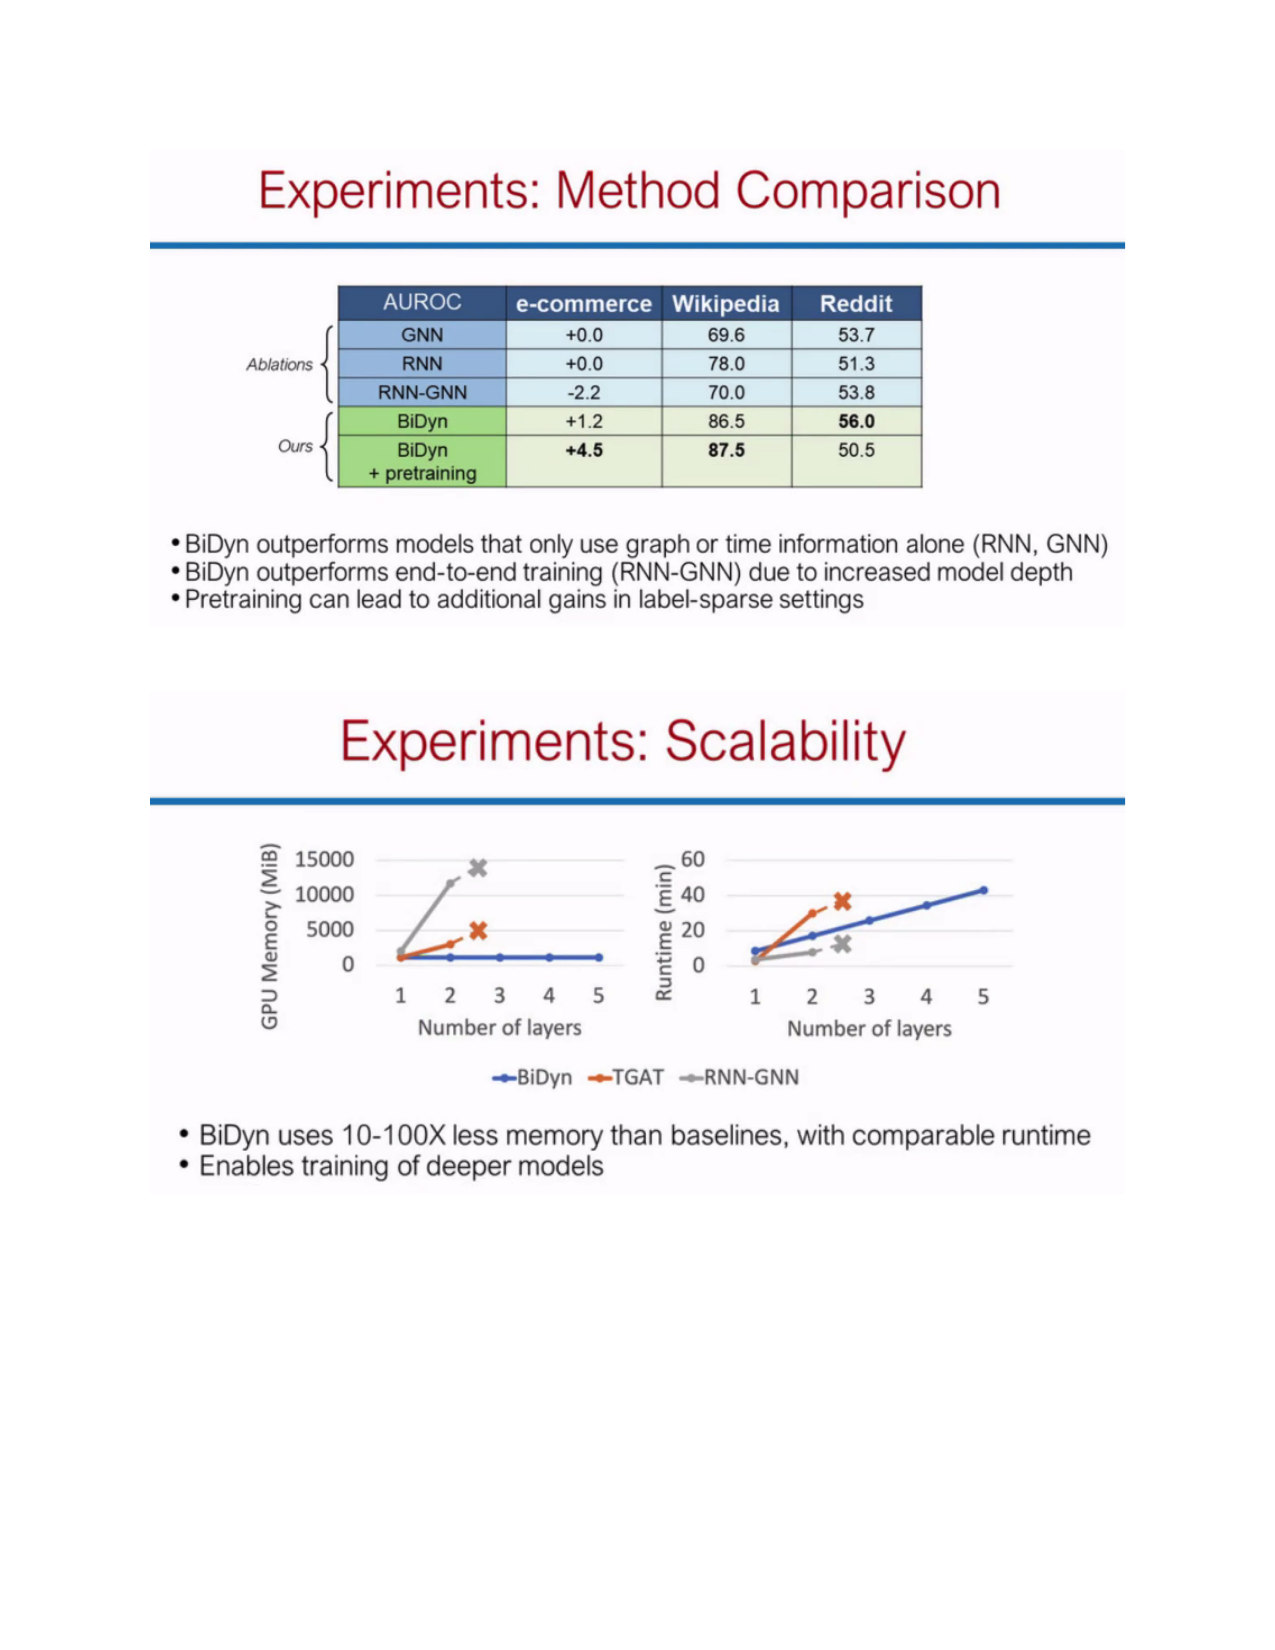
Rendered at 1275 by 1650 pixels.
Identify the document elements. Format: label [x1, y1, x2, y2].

picture [150, 691, 1125, 1194]
picture [150, 150, 1125, 627]
